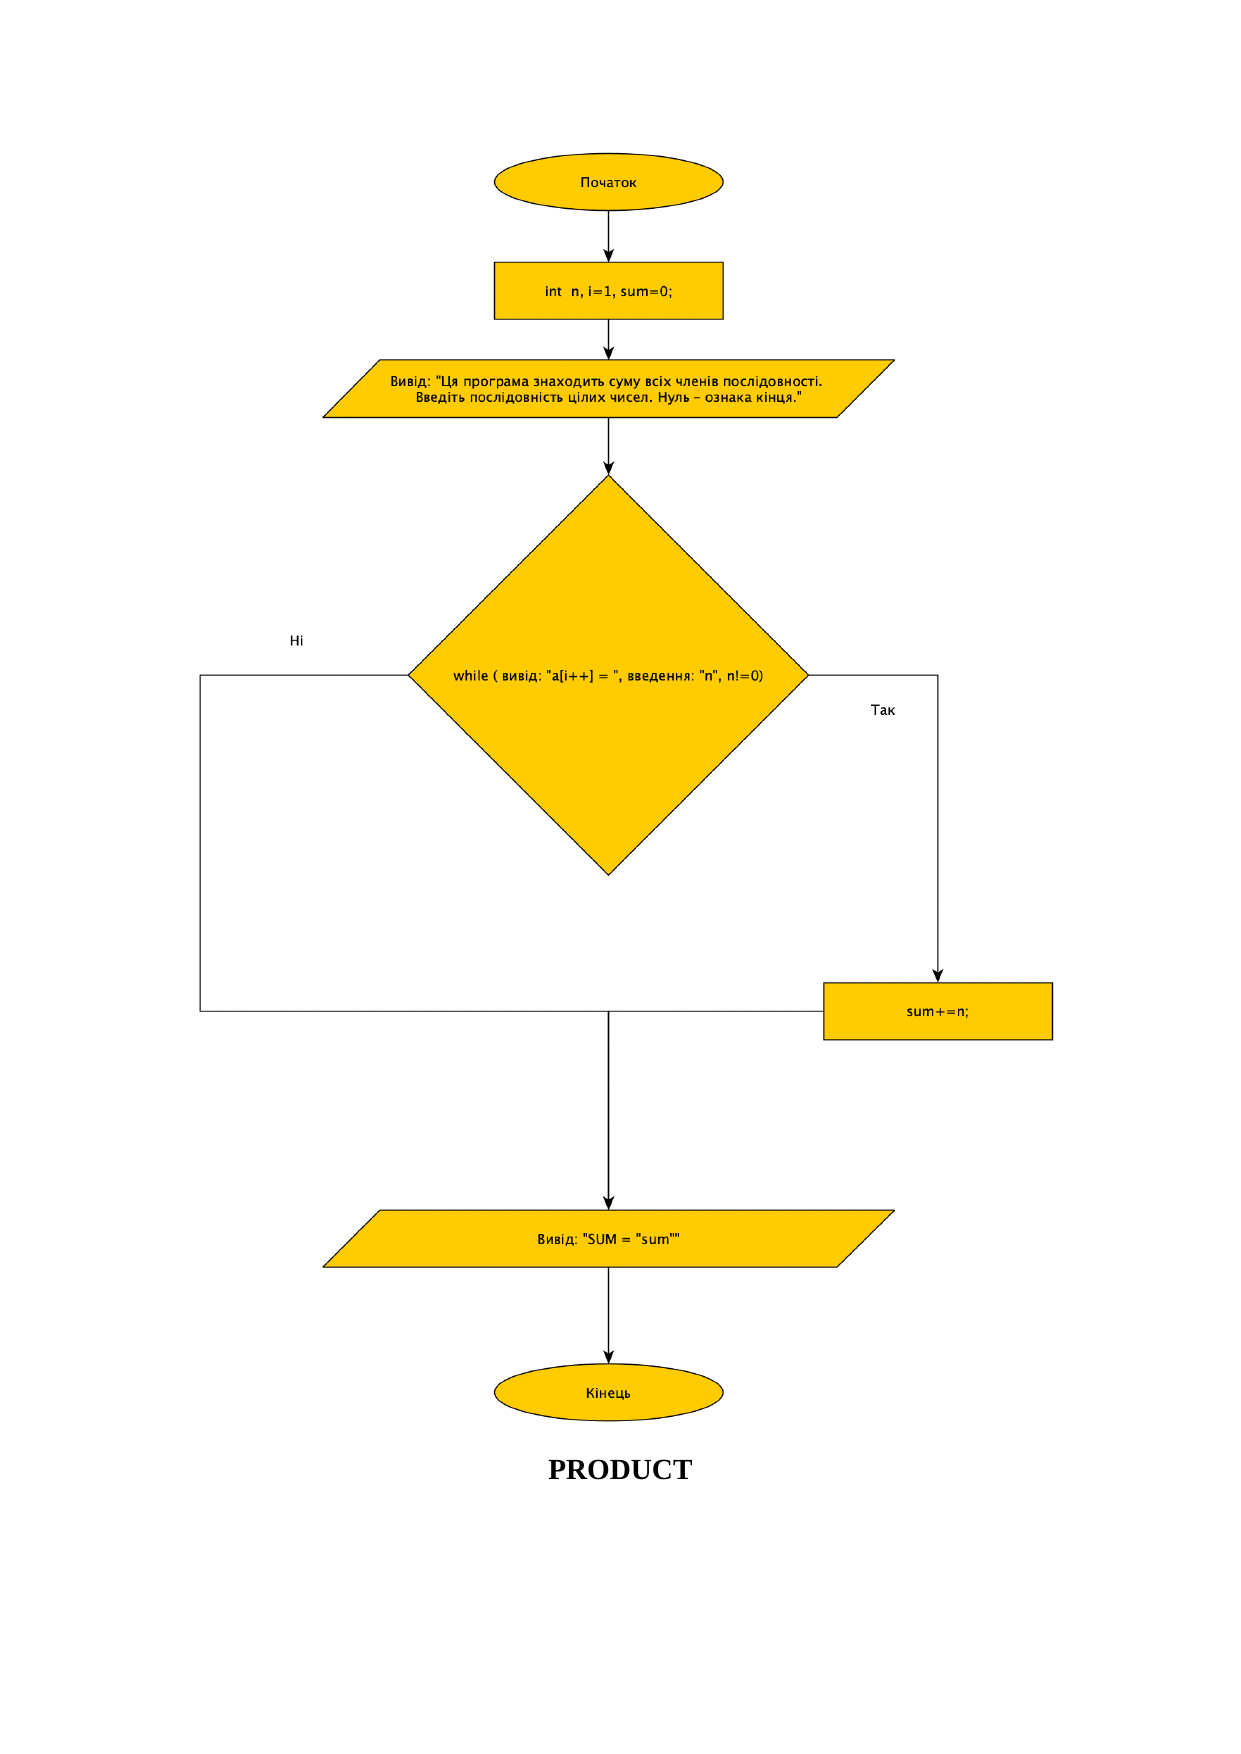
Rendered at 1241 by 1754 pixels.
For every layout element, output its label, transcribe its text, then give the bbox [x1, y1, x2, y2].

text PRODUCT [150, 1452, 1090, 1486]
picture [150, 150, 1091, 1426]
